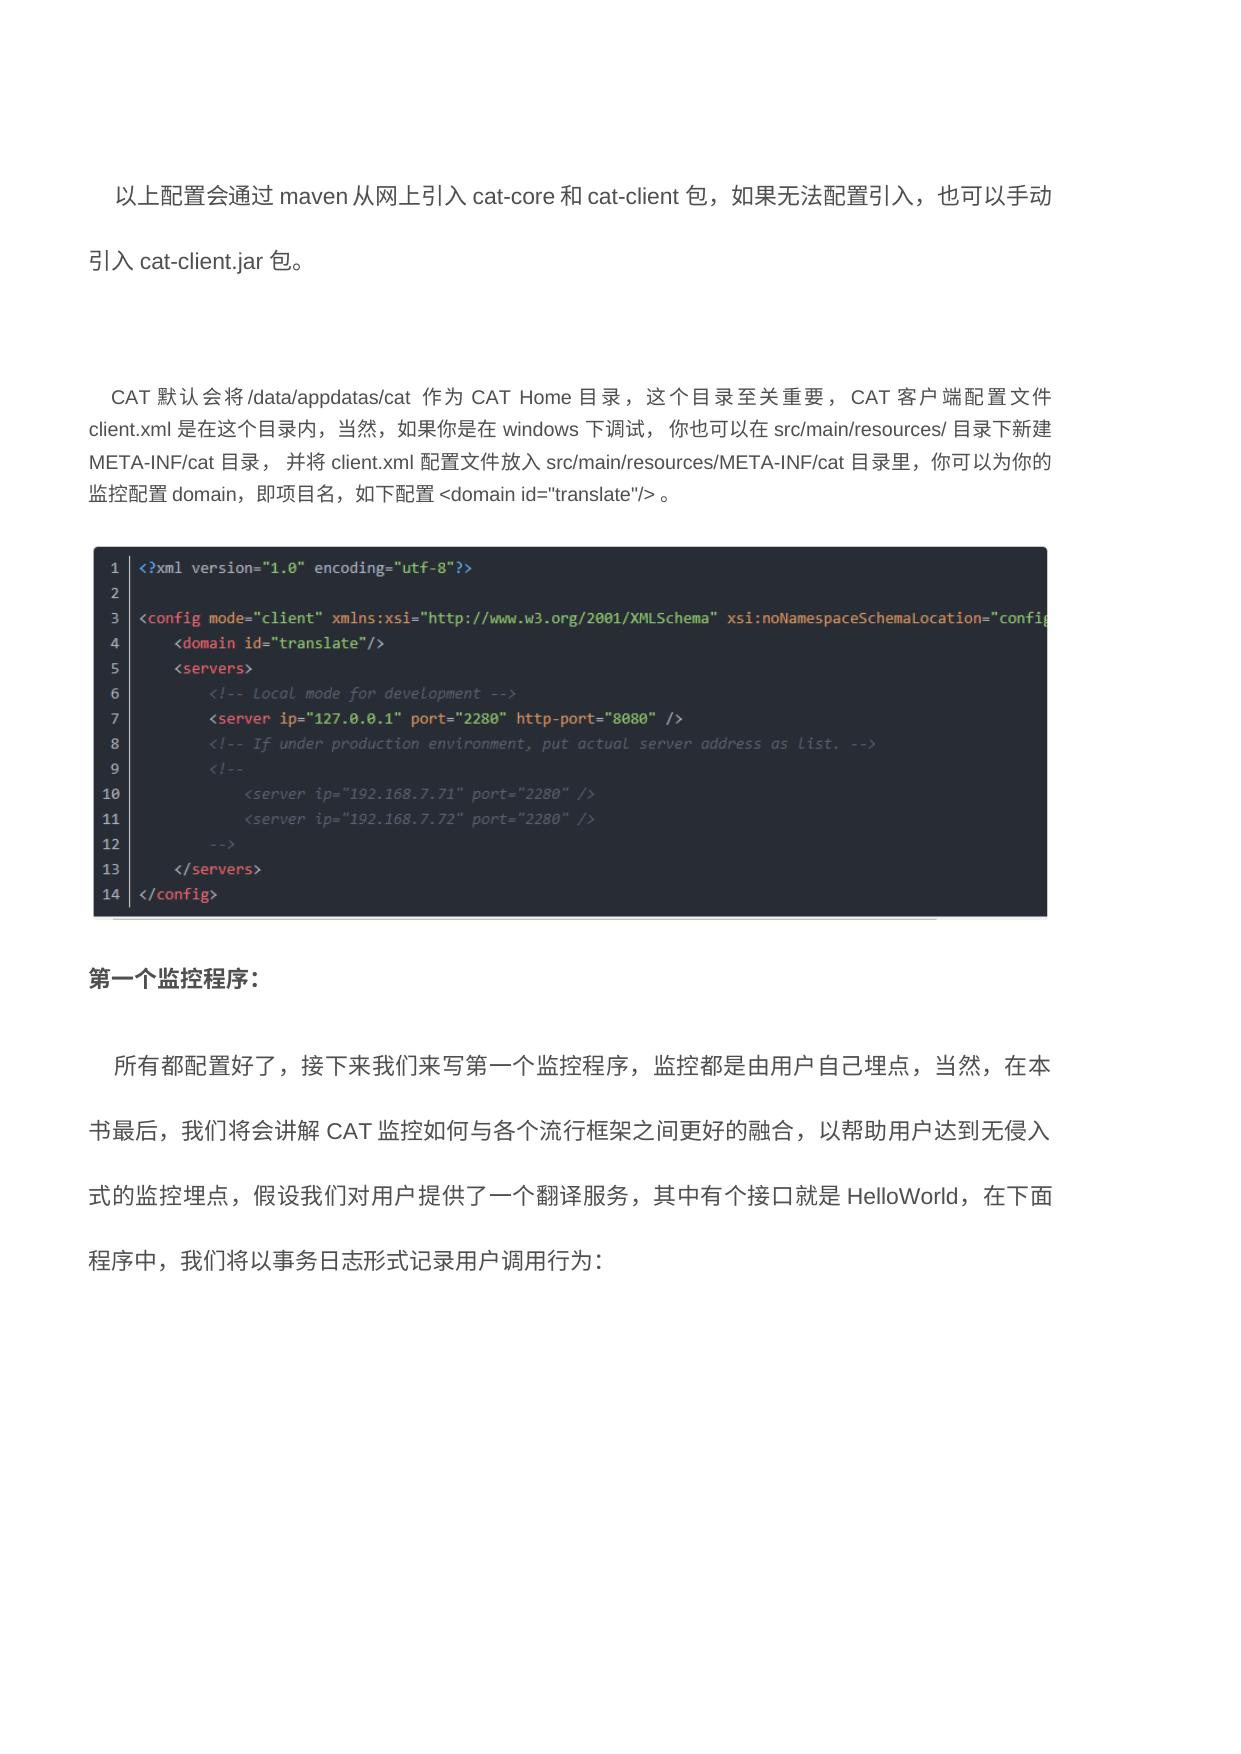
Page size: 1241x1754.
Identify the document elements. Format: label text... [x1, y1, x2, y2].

text 所有都配置好了，接下来我们来写第一个监控程序，监控都是由用户自己埋点，当然，在本书最后，我们将会讲解CAT监控如何与各个流行框架之间更好的融合，以帮助用户达到无侵入式的监控埋点，假设我们对用户提供了一个翻译服务，其中有个接口就是HelloWorld，在下面程序中，我们将以事务日志形式记录用户调用行为： [89, 1032, 1053, 1292]
text 第一个监控程序： [89, 945, 1053, 1010]
text 以上配置会通过maven从网上引入 cat-core和cat-client 包，如果无法配置引入，也可以手动引入 cat-client.jar 包。 [89, 162, 1053, 357]
text CAT默认会将/data/appdatas/cat 作为CAT Home目录，这个目录至关重要，CAT客户端配置文件 client.xml 是在这个目录内，当然，如果你是在 windows 下调试， 你也可以在src/main/resources/ 目录下新建 META-INF/cat 目录， 并将 client.xml 配置文件放入 src/main/resources/META-INF/cat 目录里，你可以为你的监控配置domain，即项目名，如下配置 <domain id="translate"/> 。 [89, 379, 1053, 509]
picture [88, 532, 1053, 920]
